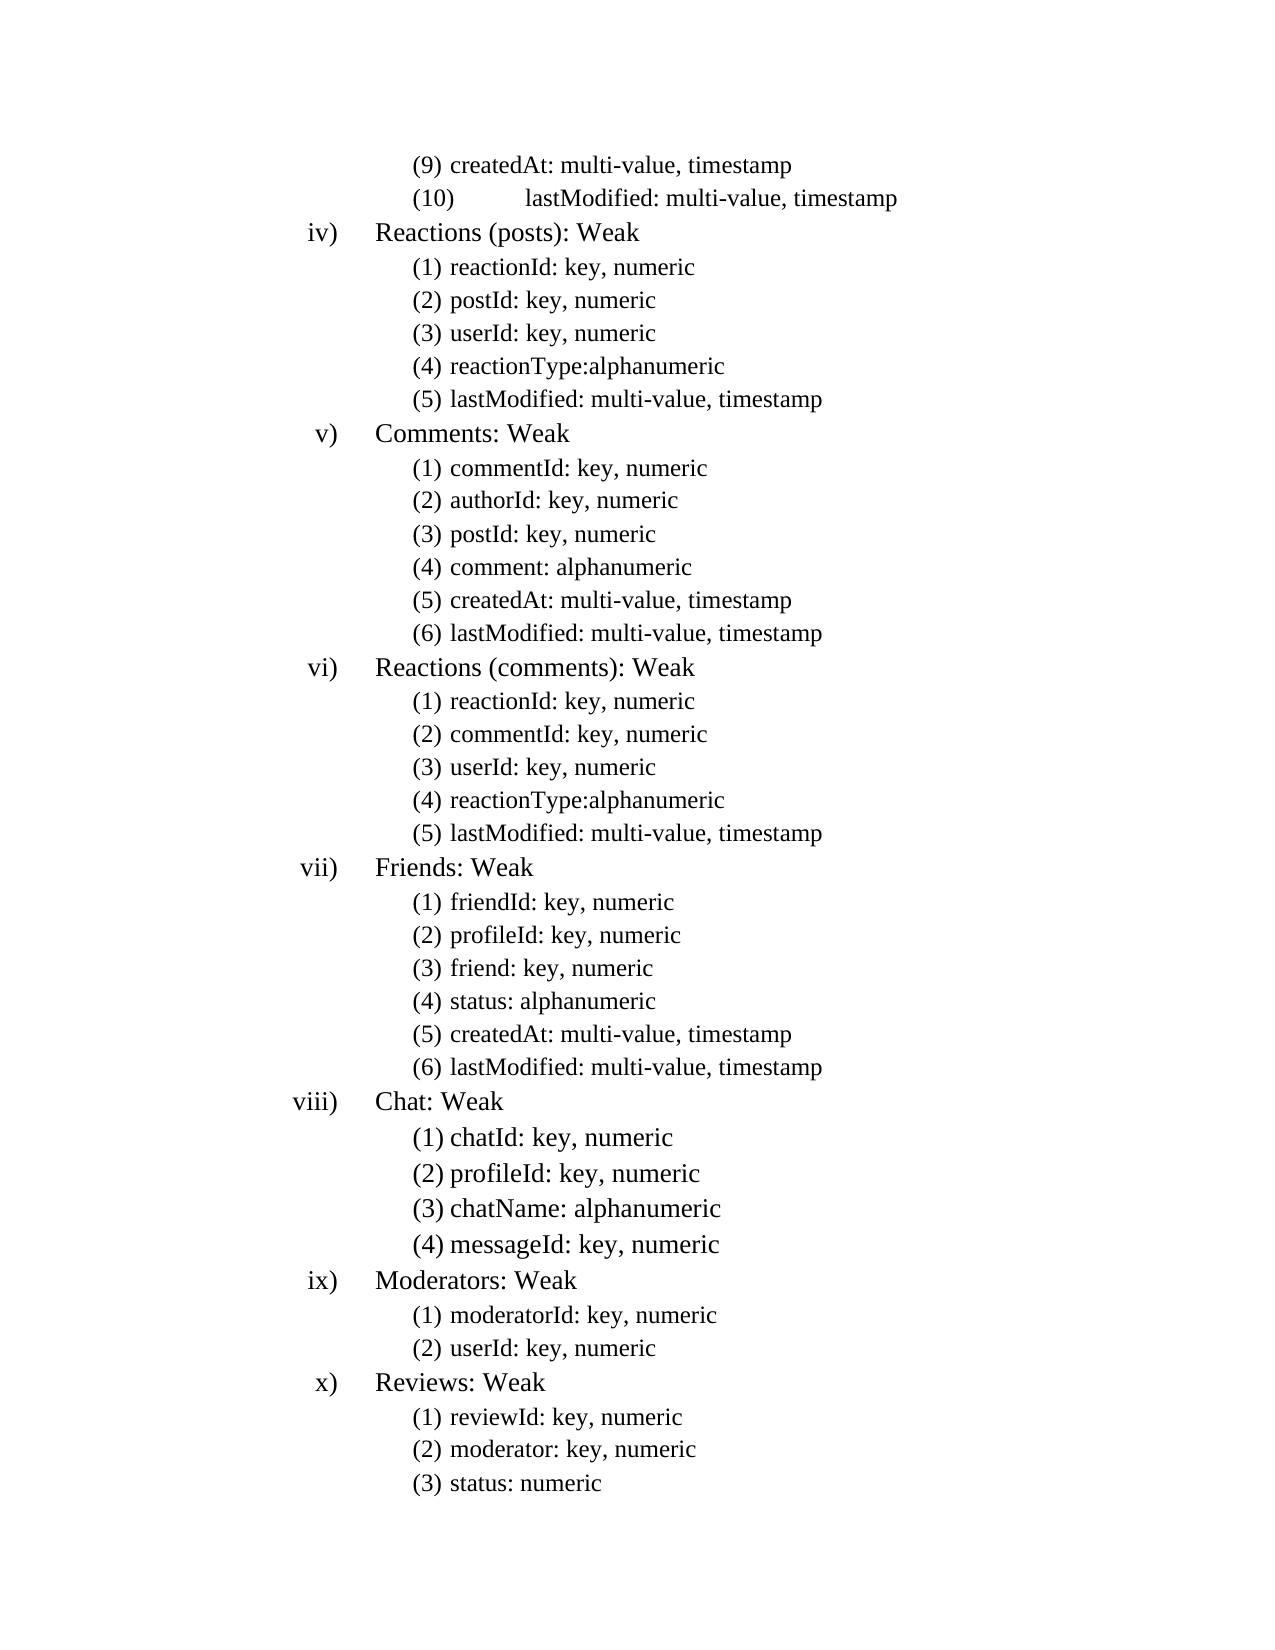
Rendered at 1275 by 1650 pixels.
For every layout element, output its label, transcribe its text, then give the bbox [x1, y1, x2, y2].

list createdAt: multi-value, timestamp [412, 150, 1125, 179]
list reactionId: key, numeric [412, 252, 1125, 281]
list moderatorId: key, numeric [412, 1300, 1125, 1328]
list authorId: key, numeric [412, 486, 1125, 514]
list userId: key, numeric [412, 318, 1125, 347]
list Moderators: Weak [337, 1264, 1125, 1295]
list chatId: key, numeric [412, 1121, 1125, 1152]
list postId: key, numeric [412, 285, 1125, 313]
list profileId: key, numeric [412, 920, 1125, 949]
list createdAt: multi-value, timestamp [412, 1019, 1125, 1048]
list reactionType:alphanumeric [412, 786, 1125, 814]
list friend: key, numeric [412, 953, 1125, 982]
list Reviews: Weak [337, 1366, 1125, 1397]
list Friends: Weak [337, 852, 1125, 883]
list lastModified: multi-value, timestamp [412, 818, 1125, 847]
list chatName: alphanumeric [412, 1193, 1125, 1224]
list reactionId: key, numeric [412, 686, 1125, 715]
list reactionType:alphanumeric [412, 351, 1125, 379]
list reviewId: key, numeric [412, 1402, 1125, 1430]
list lastModified: multi-value, timestamp [412, 1052, 1125, 1081]
list postId: key, numeric [412, 519, 1125, 547]
list profileId: key, numeric [412, 1157, 1125, 1188]
list moderator: key, numeric [412, 1434, 1125, 1463]
list lastModified: multi-value, timestamp [412, 384, 1125, 413]
list messageId: key, numeric [412, 1228, 1125, 1259]
list userId: key, numeric [412, 752, 1125, 781]
list lastModified: multi-value, timestamp [412, 618, 1125, 646]
list lastModified: multi-value, timestamp [412, 183, 1125, 212]
list Comments: Weak [337, 417, 1125, 448]
list userId: key, numeric [412, 1333, 1125, 1362]
list Reactions (posts): Weak [337, 216, 1125, 247]
list friendId: key, numeric [412, 887, 1125, 916]
list Reactions (comments): Weak [337, 651, 1125, 682]
list Chat: Weak [337, 1085, 1125, 1117]
list createdAt: multi-value, timestamp [412, 585, 1125, 613]
list commentId: key, numeric [412, 453, 1125, 481]
list comment: alphanumeric [412, 552, 1125, 580]
list status: numeric [412, 1468, 1125, 1496]
list status: alphanumeric [412, 986, 1125, 1015]
list commentId: key, numeric [412, 719, 1125, 748]
